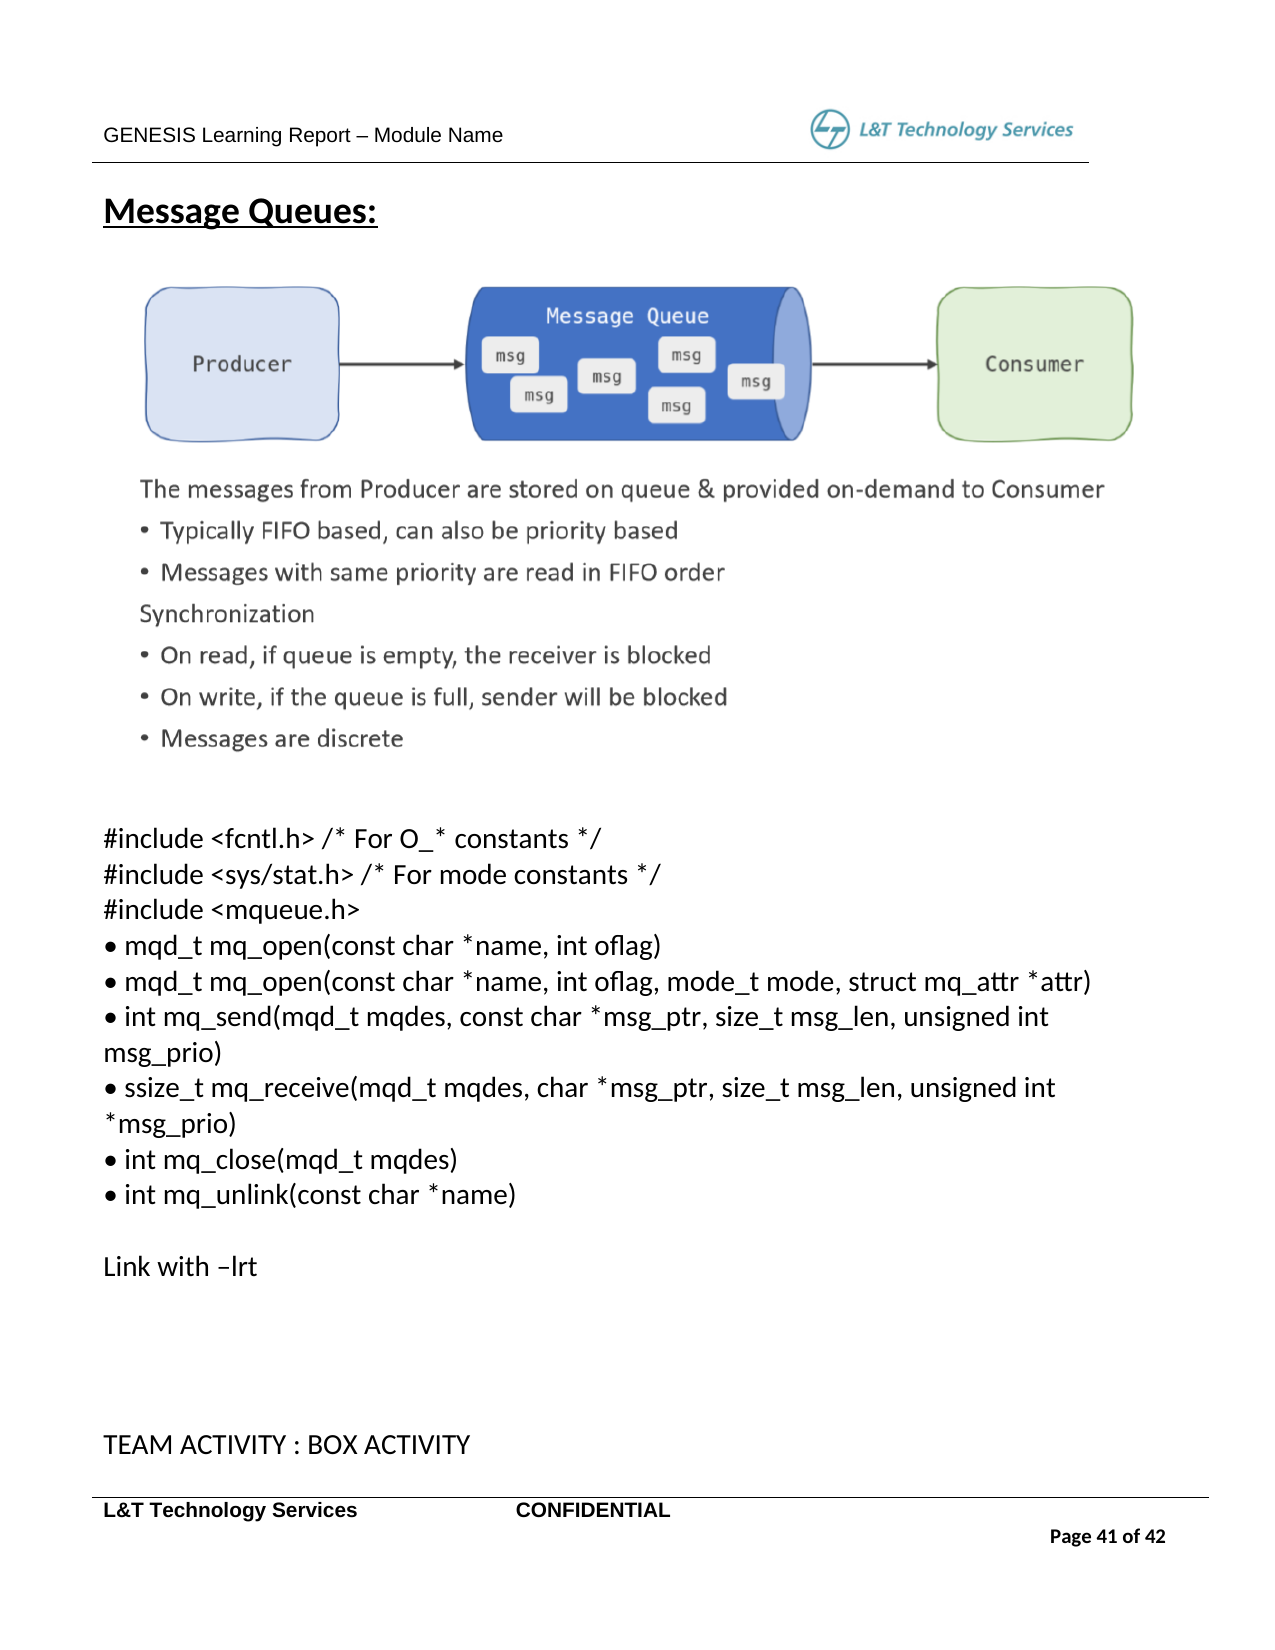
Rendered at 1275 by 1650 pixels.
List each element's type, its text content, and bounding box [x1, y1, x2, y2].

text • mqd_t mq_open(const char *name, int oflag, mode_t mode, struct mq_attr *attr) [103, 963, 1162, 998]
picture [103, 278, 1163, 785]
text • ssize_t mq_receive(mqd_t mqdes, char *msg_ptr, size_t msg_len, unsigned int *msg_prio) [103, 1069, 1162, 1141]
text Message Queues: [103, 187, 1162, 233]
text • mqd_t mq_open(const char *name, int oflag) [103, 927, 1162, 963]
text #include <mqueue.h> [103, 891, 1162, 927]
text #include <sys/stat.h> /* For mode constants */ [103, 856, 1162, 891]
text • int mq_send(mqd_t mqdes, const char *msg_ptr, size_t msg_len, unsigned int msg_prio) [103, 998, 1162, 1069]
text • int mq_close(mqd_t mqdes) [103, 1141, 1162, 1176]
text • int mq_unlink(const char *name) [103, 1176, 1162, 1212]
text Link with –lrt [103, 1248, 1162, 1283]
text #include <fcntl.h> /* For O_* constants */ [103, 820, 1162, 856]
text TEAM ACTIVITY : BOX ACTIVITY [103, 1426, 1162, 1461]
